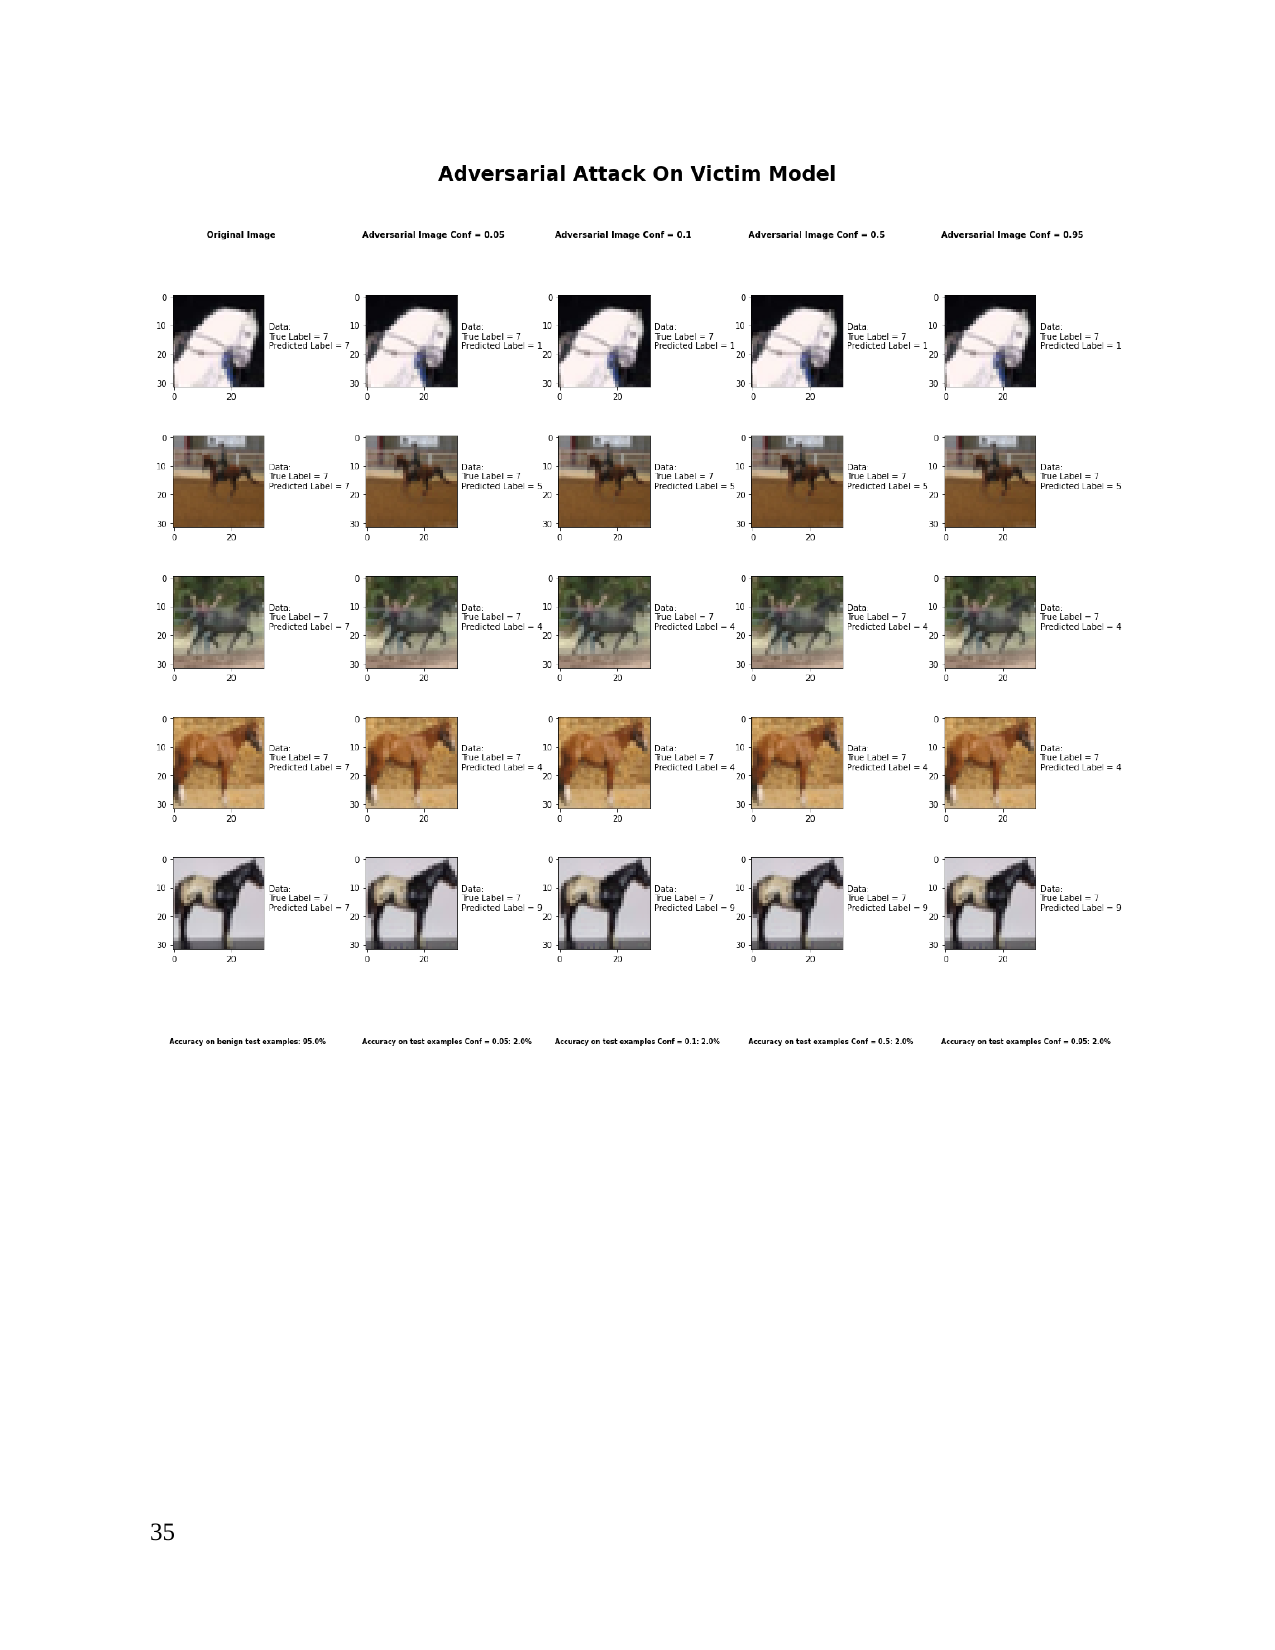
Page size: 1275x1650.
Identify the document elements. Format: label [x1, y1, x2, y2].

picture [150, 150, 1125, 1095]
